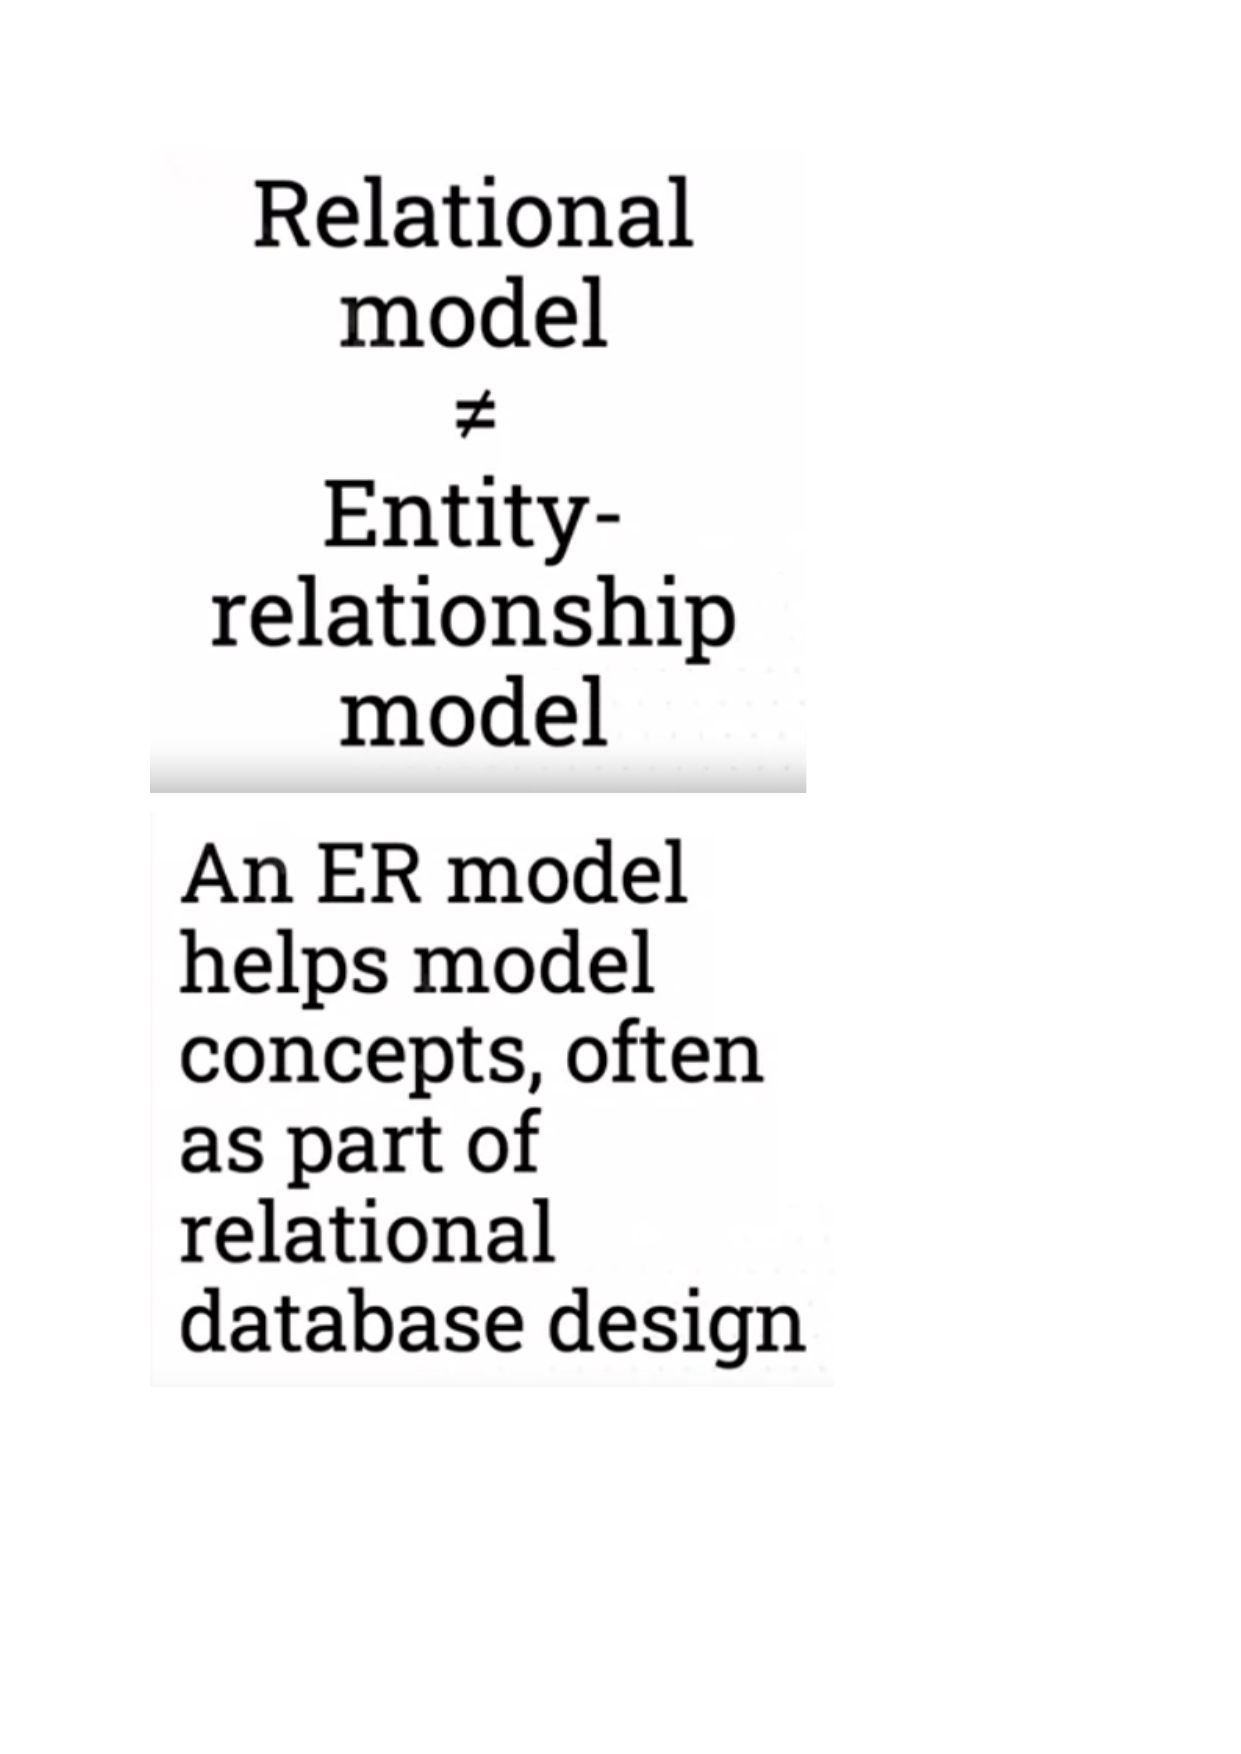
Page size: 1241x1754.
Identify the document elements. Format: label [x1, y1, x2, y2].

picture [150, 811, 835, 1387]
picture [150, 150, 807, 793]
